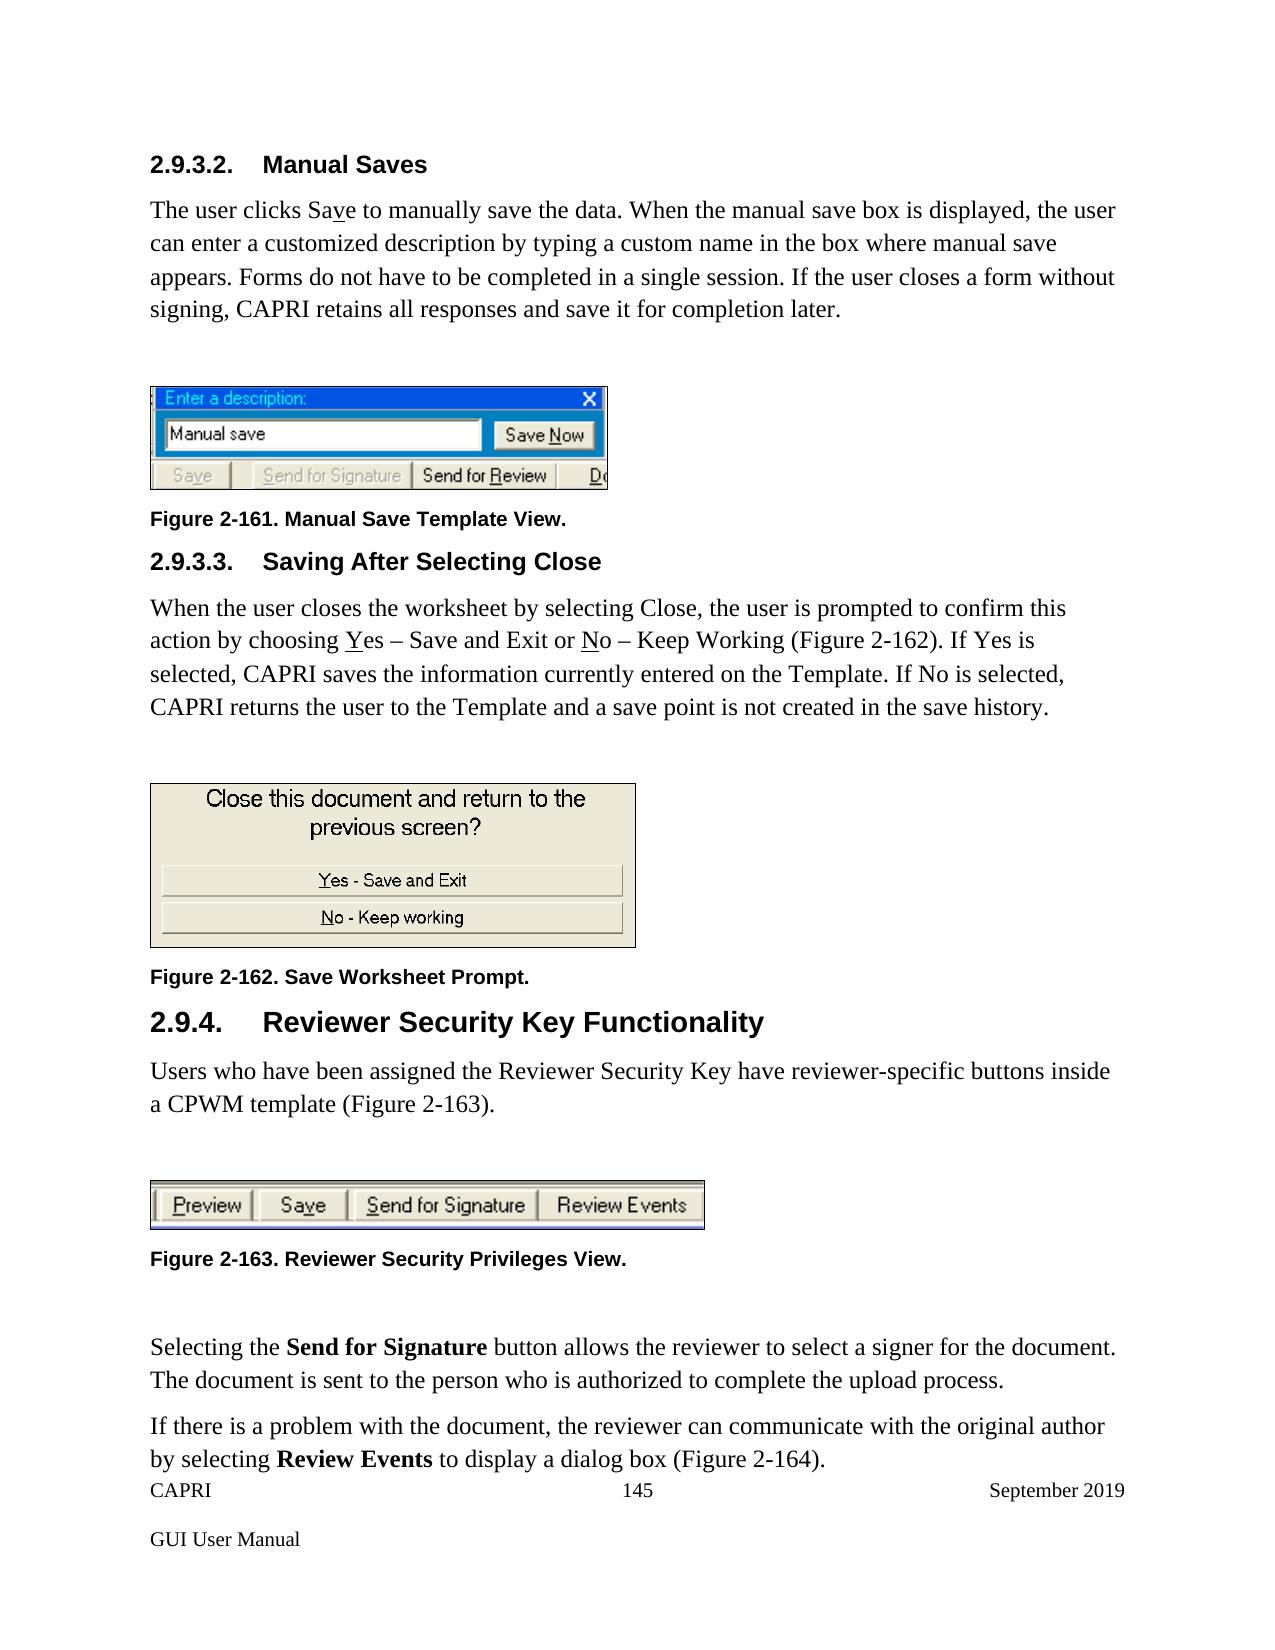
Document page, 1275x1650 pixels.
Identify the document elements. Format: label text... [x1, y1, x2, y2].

text The user clicks Save to manually save the data. When the manual save box is displayed, the user can enter a customized description by typing a custom name in the box where manual save appears. Forms do not have to be completed in a single session. If the user closes a form without signing, CAPRI retains all responses and save it for completion later. [150, 196, 1125, 323]
subtitle Reviewer Security Key Functionality [150, 1005, 1125, 1039]
subtitle Saving After Selecting Close [150, 547, 1125, 576]
subtitle Manual Saves [150, 150, 1125, 179]
picture [151, 387, 607, 489]
text Selecting the Send for Signature button allows the reviewer to select a signer for the document. The document is sent to the person who is authorized to complete the upload process. [150, 1332, 1125, 1394]
picture [151, 784, 635, 947]
picture [151, 1181, 704, 1229]
